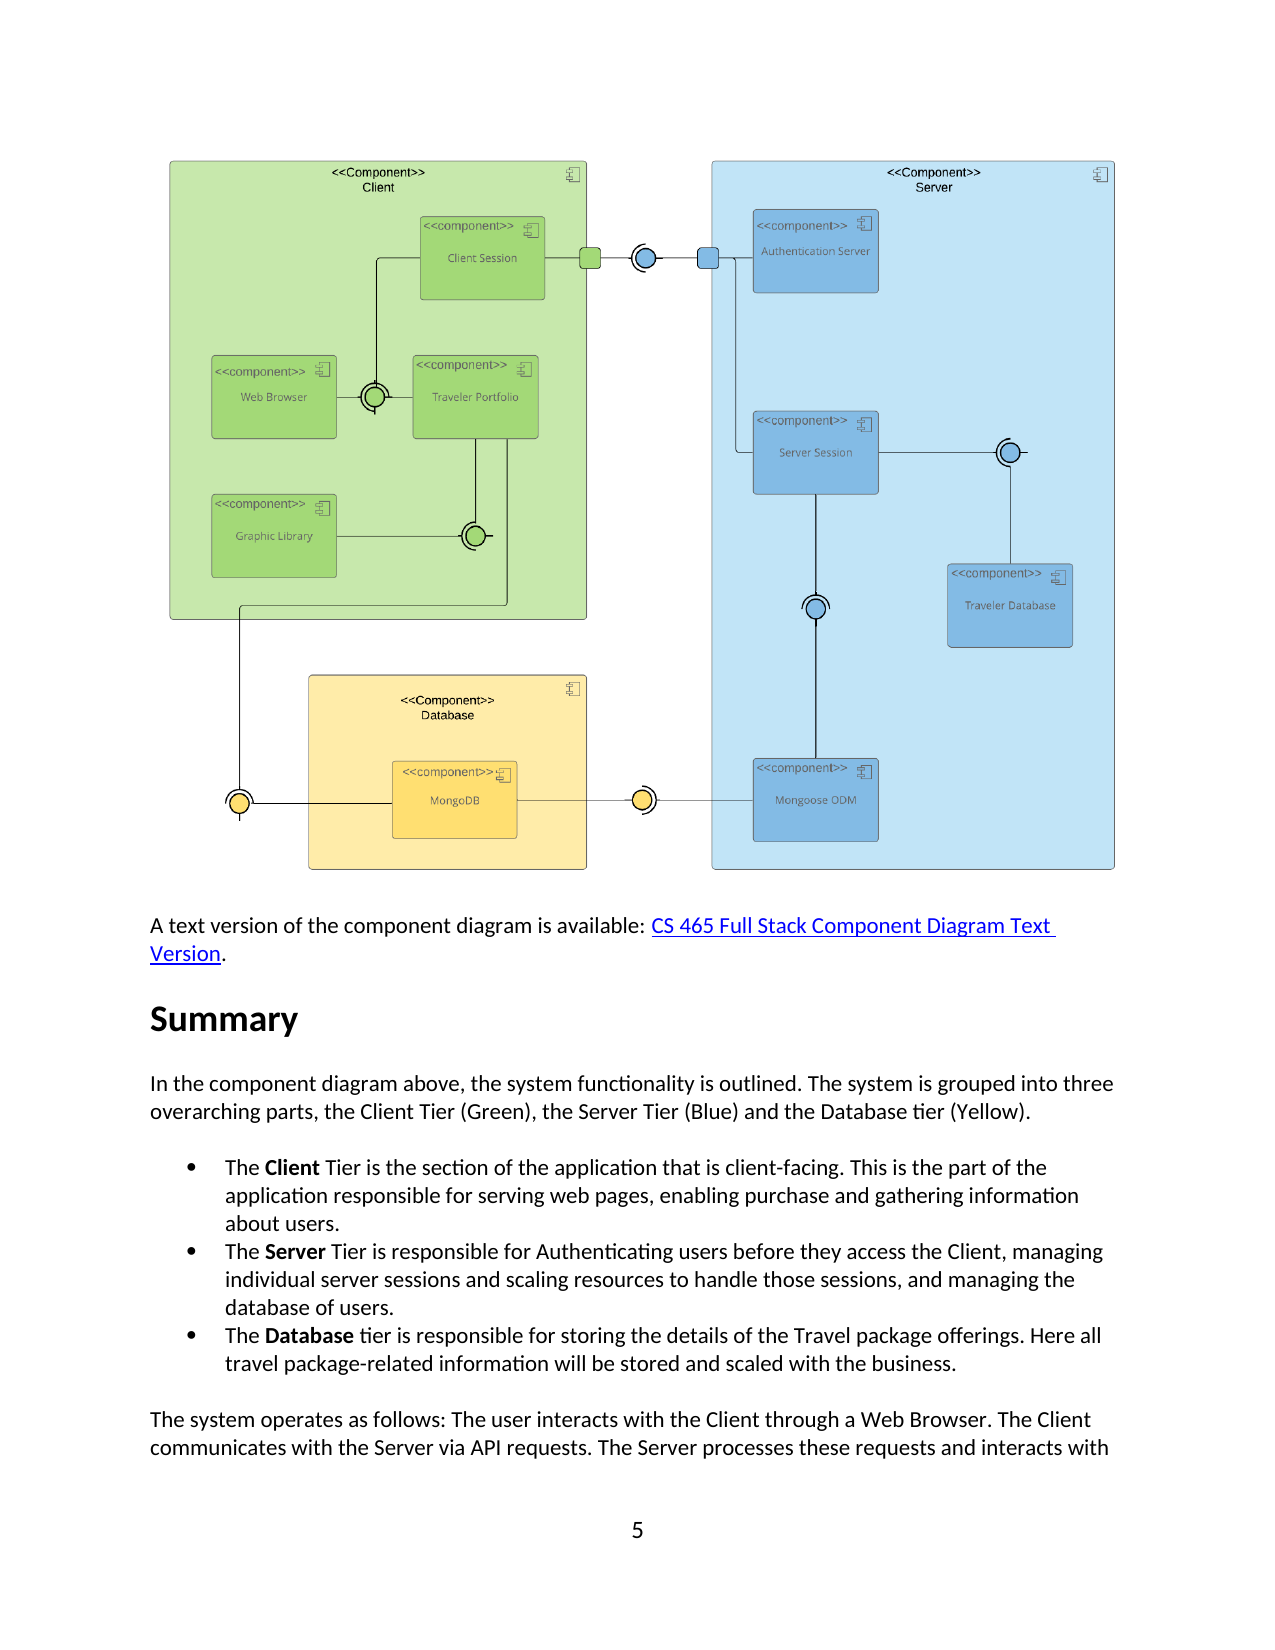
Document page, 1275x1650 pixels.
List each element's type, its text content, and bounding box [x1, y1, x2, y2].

list The Server Tier is responsible for Authenticating users before they access the Client, managing individual server sessions and scaling resources to handle those sessions, and managing the database of users. [187, 1237, 1125, 1321]
list The Client Tier is the section of the application that is client-facing. This is the part of the application responsible for serving web pages, enabling purchase and gathering information about users. [187, 1153, 1125, 1237]
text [150, 1406, 1125, 1462]
list The Database tier is responsible for storing the details of the Travel package offerings. Here all travel package-related information will be stored and scaled with the business. [187, 1321, 1125, 1377]
text Summary [150, 995, 1125, 1041]
text In the component diagram above, the system functionality is outlined. The system is grouped into three overarching parts, the Client Tier (Green), the Server Tier (Blue) and the Database tier (Yellow). [150, 1069, 1125, 1125]
text A text version of the component diagram is available: CS 465 Full Stack Component Diagram Text Version. [150, 911, 1125, 967]
picture [150, 150, 1125, 884]
